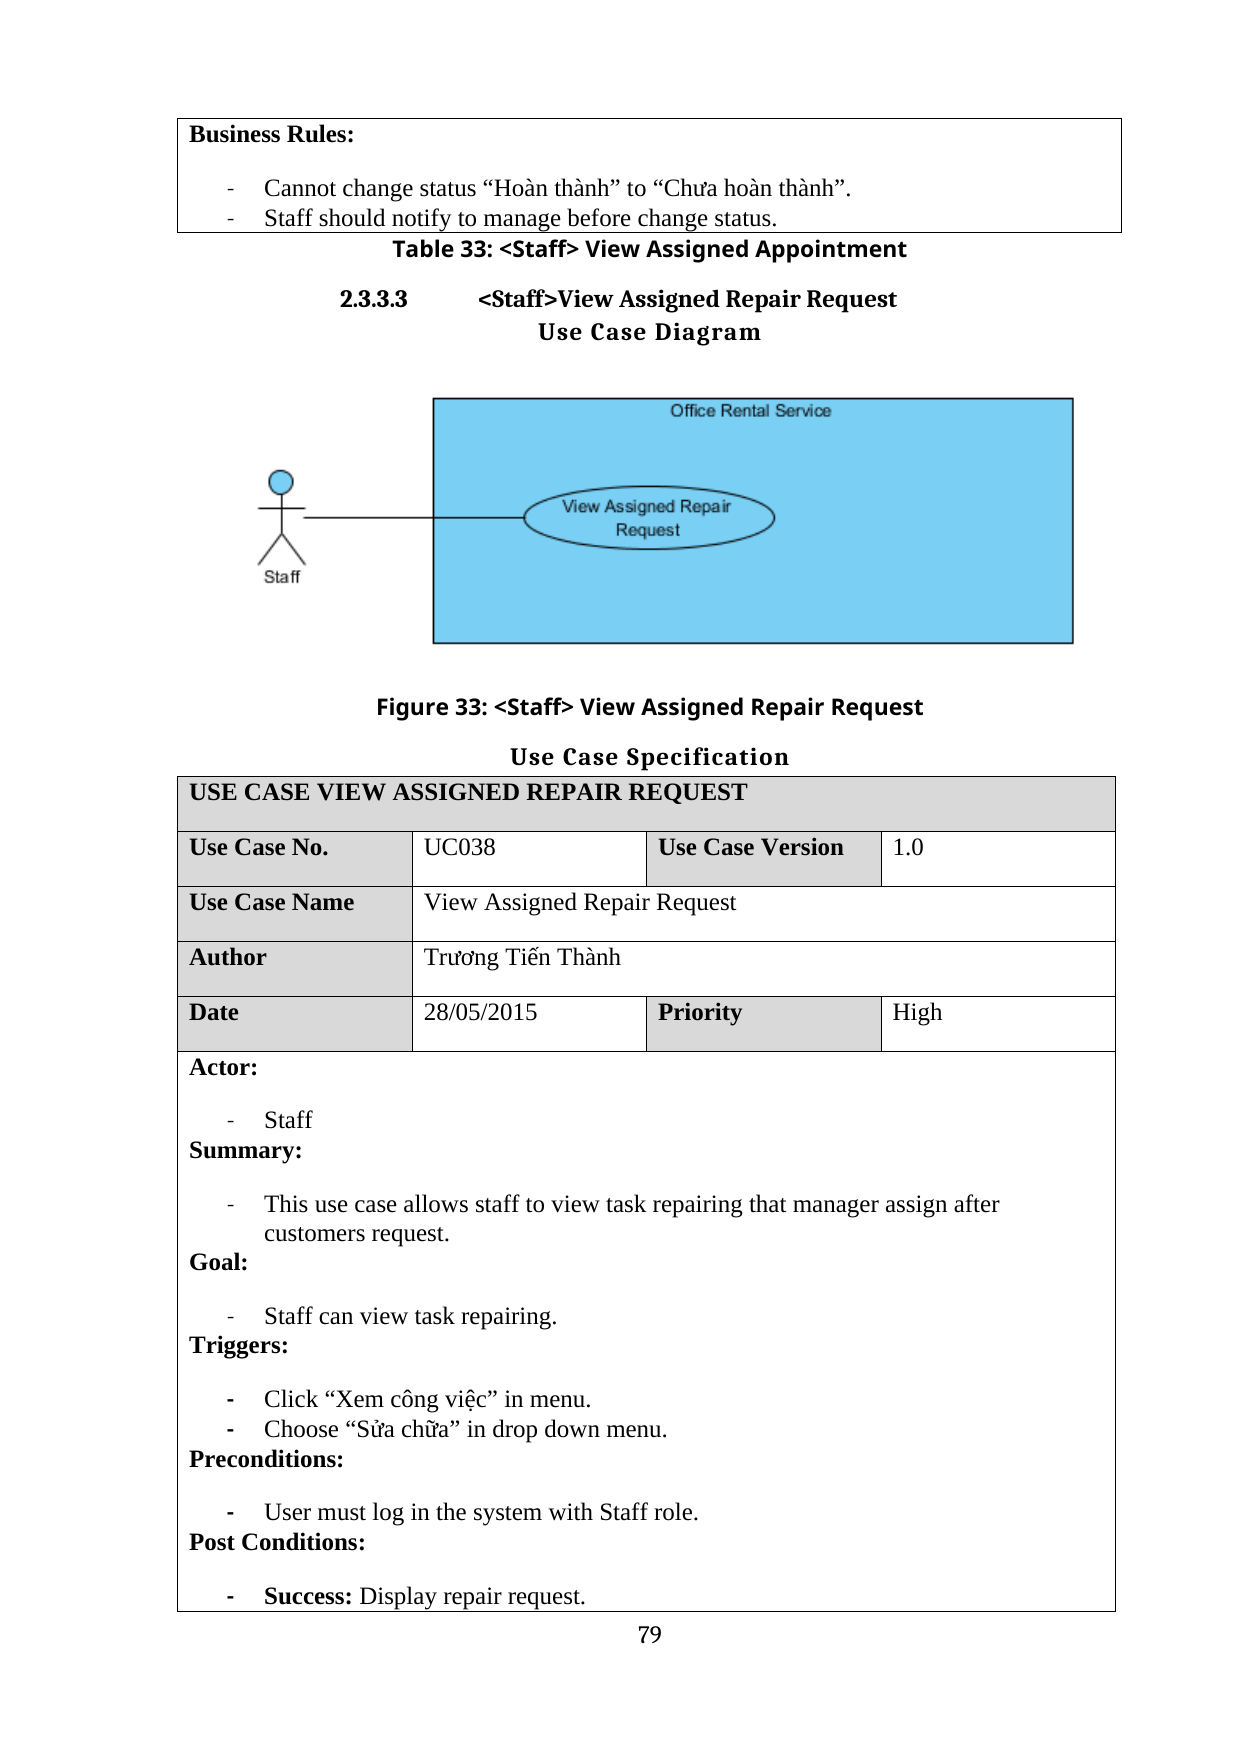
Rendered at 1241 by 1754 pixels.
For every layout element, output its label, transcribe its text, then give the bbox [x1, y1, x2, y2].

table_header USE CASE VIEW ASSIGNED REPAIR REQUEST [178, 777, 1115, 831]
table_cell Trương Tiến Thành [413, 942, 1115, 996]
table_cell High [882, 997, 1115, 1051]
subtitle Use Case Diagram [177, 318, 1122, 347]
table_cell UC038 [413, 832, 646, 886]
picture [200, 351, 1099, 671]
table_cell Use Case Version [647, 832, 881, 886]
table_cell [178, 1052, 1115, 1611]
table_cell 28/05/2015 [413, 997, 646, 1051]
table_cell Priority [647, 997, 881, 1051]
subtitle <Staff>View Assigned Repair Request [340, 285, 1122, 314]
table_cell Use Case Name [178, 887, 412, 941]
table_cell Author [178, 942, 412, 996]
table_cell Date [178, 997, 412, 1051]
subtitle Use Case Specification [177, 743, 1122, 772]
table_cell 1.0 [882, 832, 1115, 886]
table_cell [178, 119, 1121, 232]
table_cell View Assigned Repair Request [413, 887, 1115, 941]
table_cell Use Case No. [178, 832, 412, 886]
